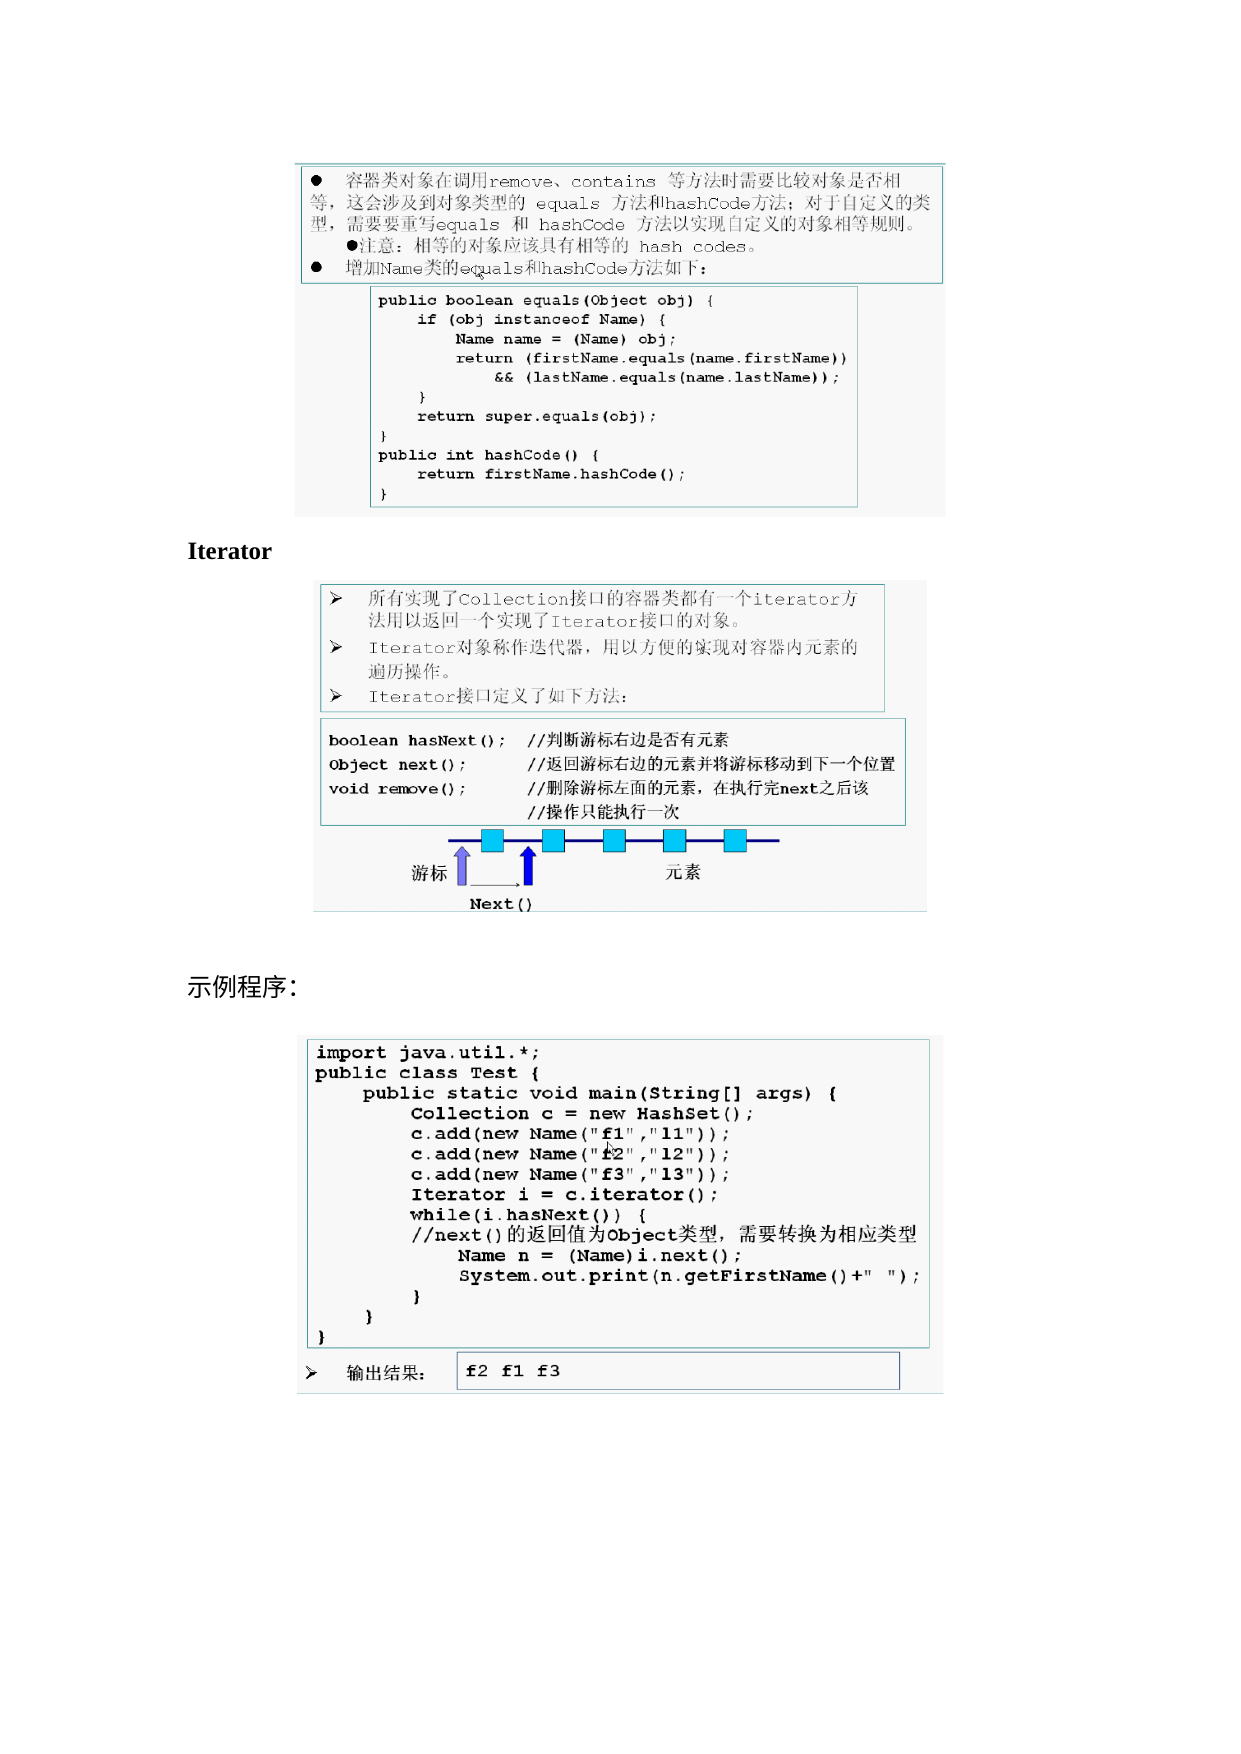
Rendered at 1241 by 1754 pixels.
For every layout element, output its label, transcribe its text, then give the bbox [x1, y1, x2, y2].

picture [313, 580, 927, 912]
picture [296, 1035, 944, 1394]
picture [294, 162, 946, 517]
text 示例程序： [187, 953, 1053, 1018]
subtitle Iterator [187, 534, 1053, 566]
